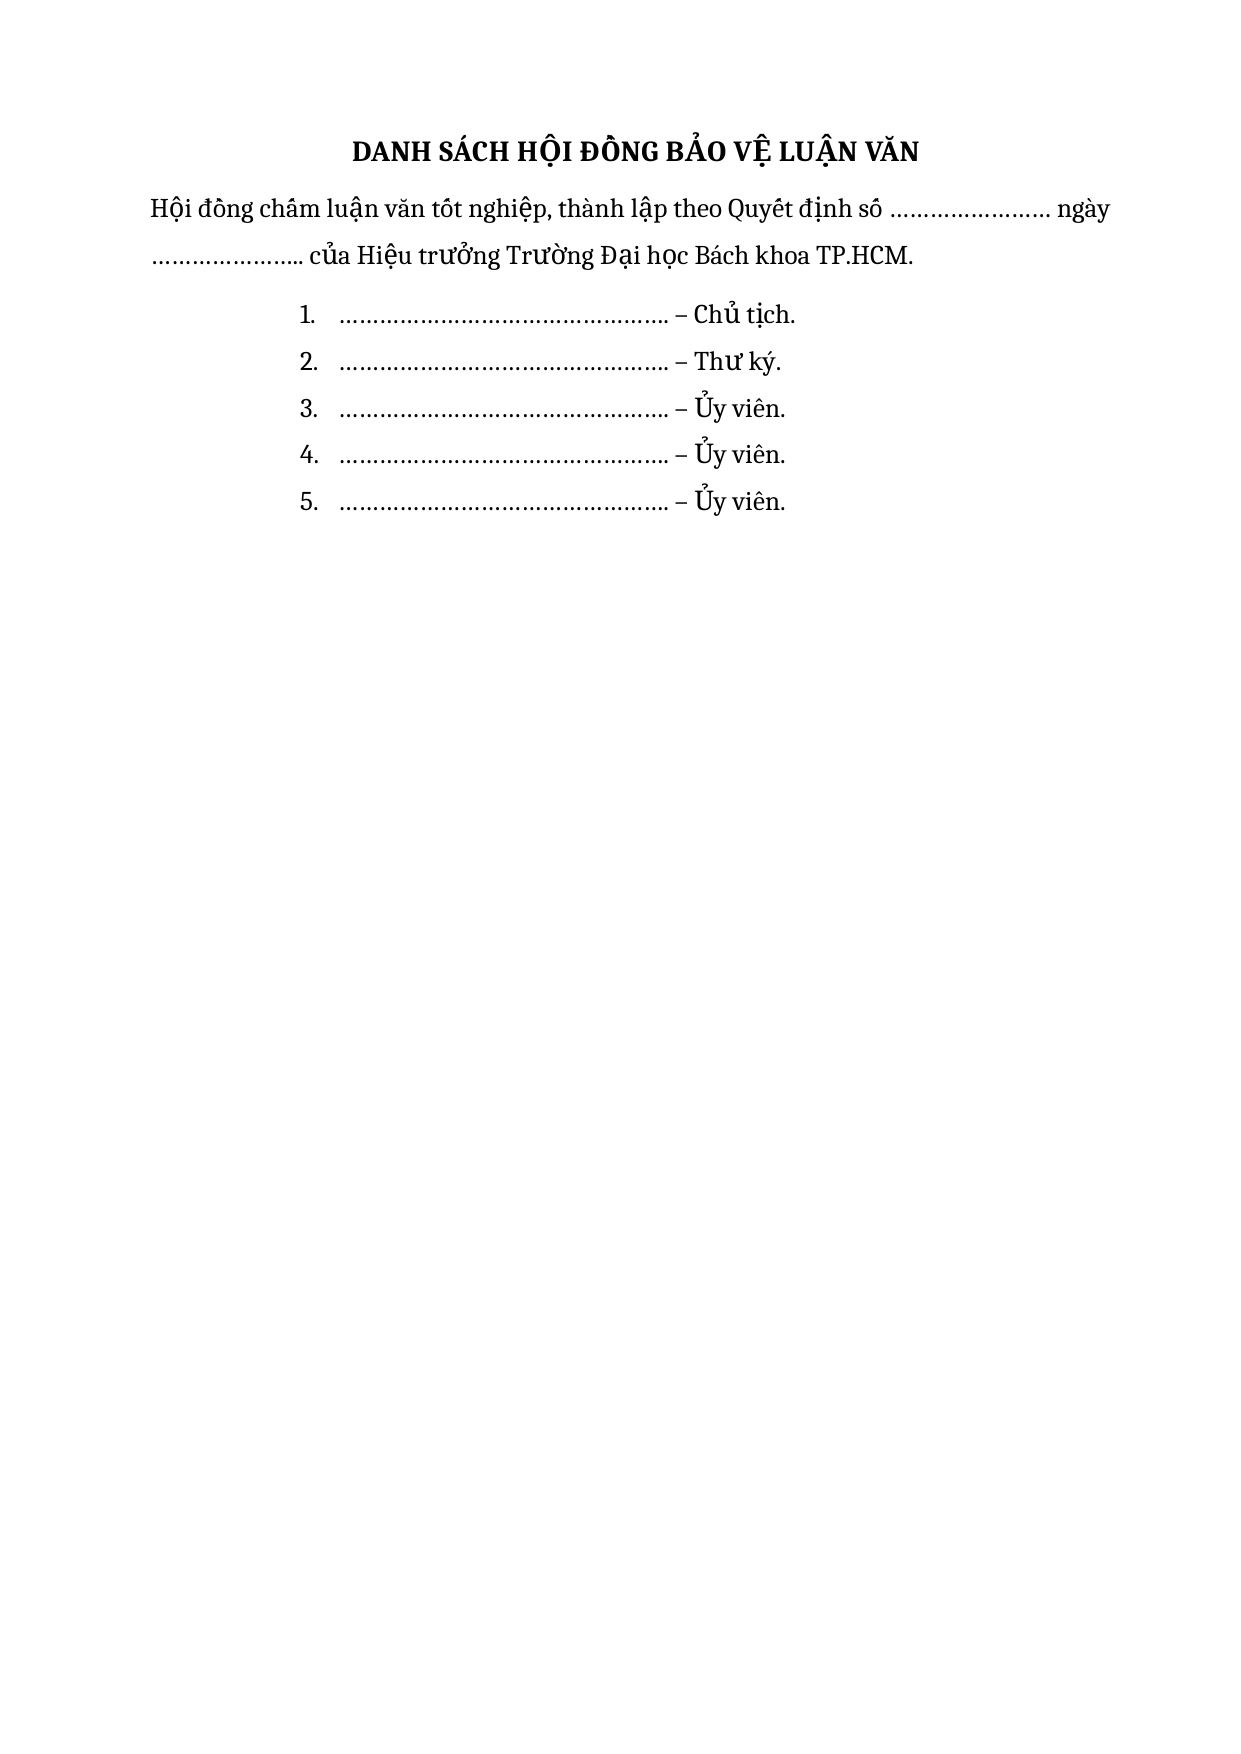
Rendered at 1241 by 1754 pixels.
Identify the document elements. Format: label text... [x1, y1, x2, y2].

text Hội đồng chấm luận văn tốt nghiệp, thành lập theo Quyết định số …………………… ngày ………………….. của Hiệu trưởng Trường Đại học Bách khoa TP.HCM. [150, 193, 1122, 271]
list …………………………………………. – Ủy viên. [300, 439, 1122, 471]
list …………………………………………. – Chủ tịch. [300, 299, 1122, 331]
list …………………………………………. – Ủy viên. [300, 486, 1122, 517]
list …………………………………………. – Ủy viên. [300, 393, 1122, 424]
title DANH SÁCH HỘI ĐỒNG BẢO VỆ LUẬN VĂN [150, 135, 1122, 168]
list …………………………………………. – Thư ký. [300, 346, 1122, 377]
